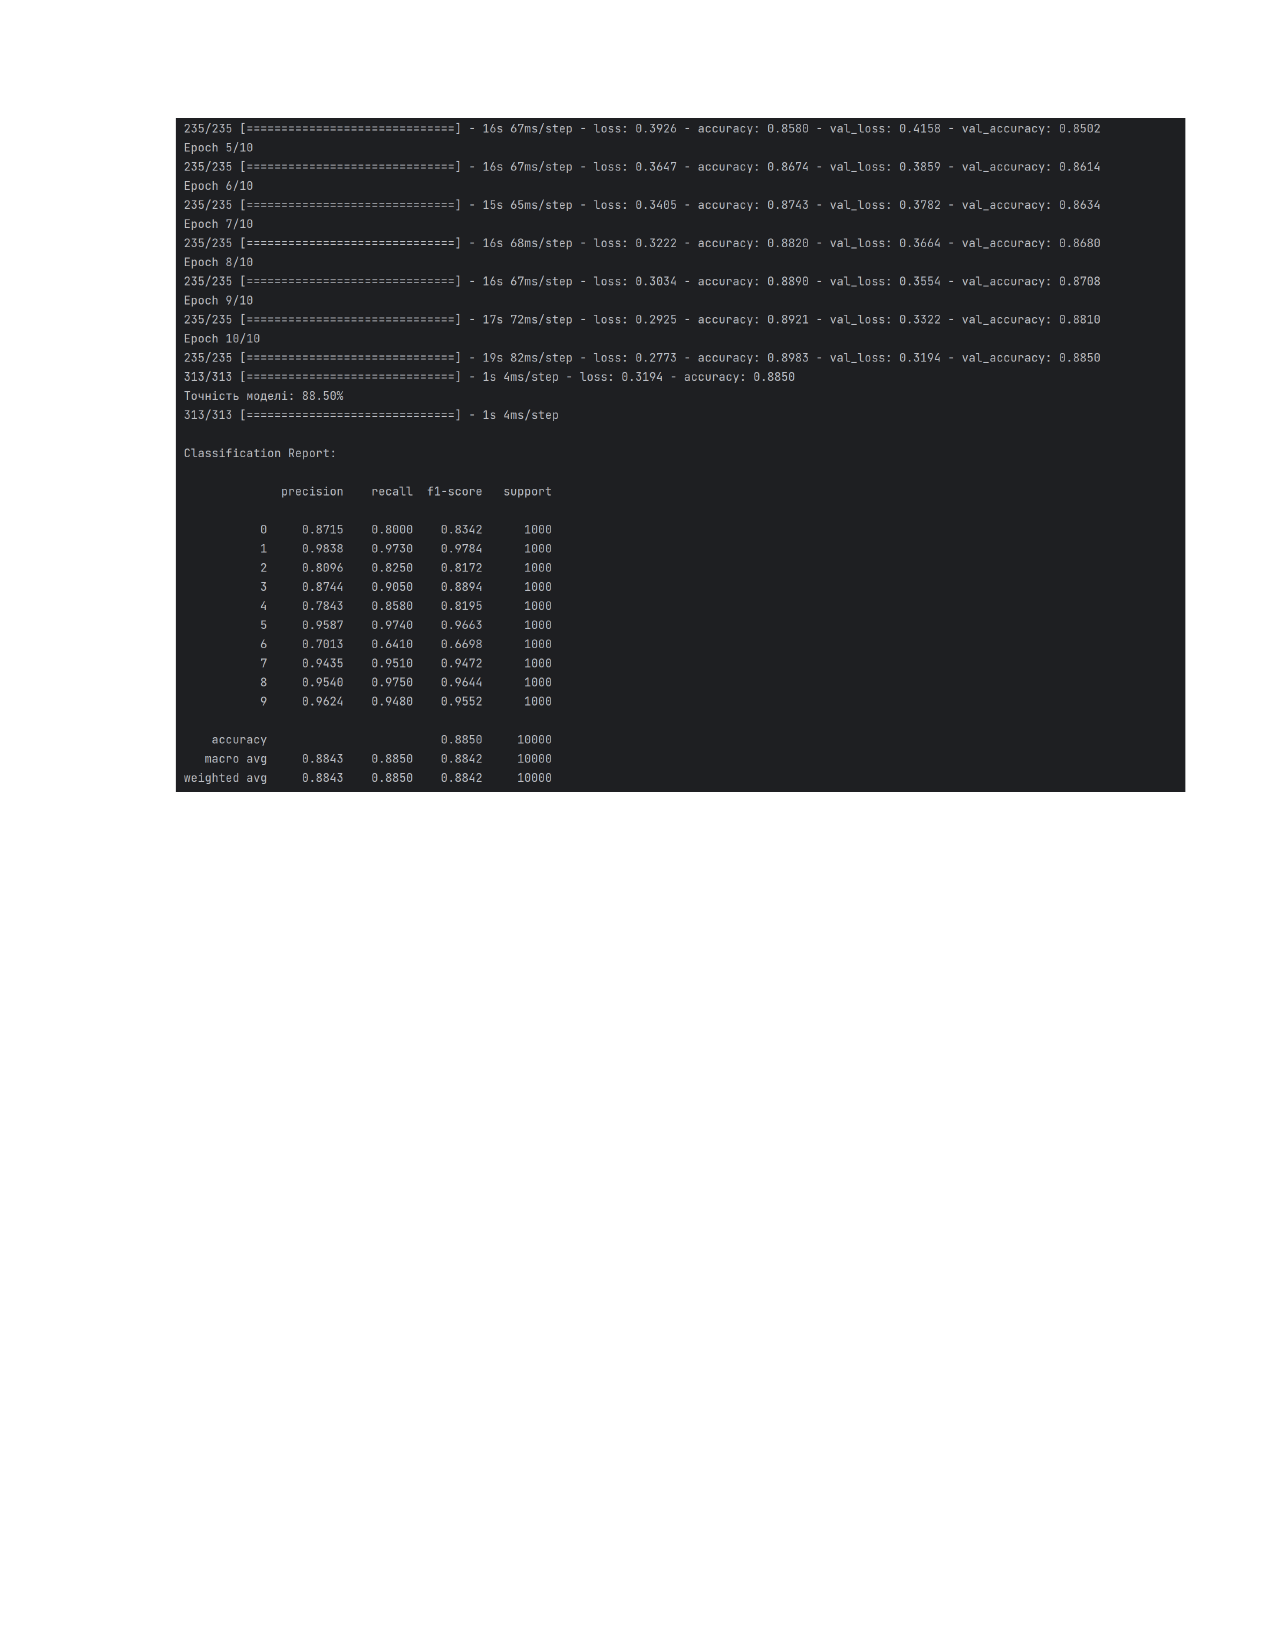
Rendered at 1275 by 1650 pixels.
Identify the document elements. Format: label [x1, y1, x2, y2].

picture [175, 118, 1186, 792]
